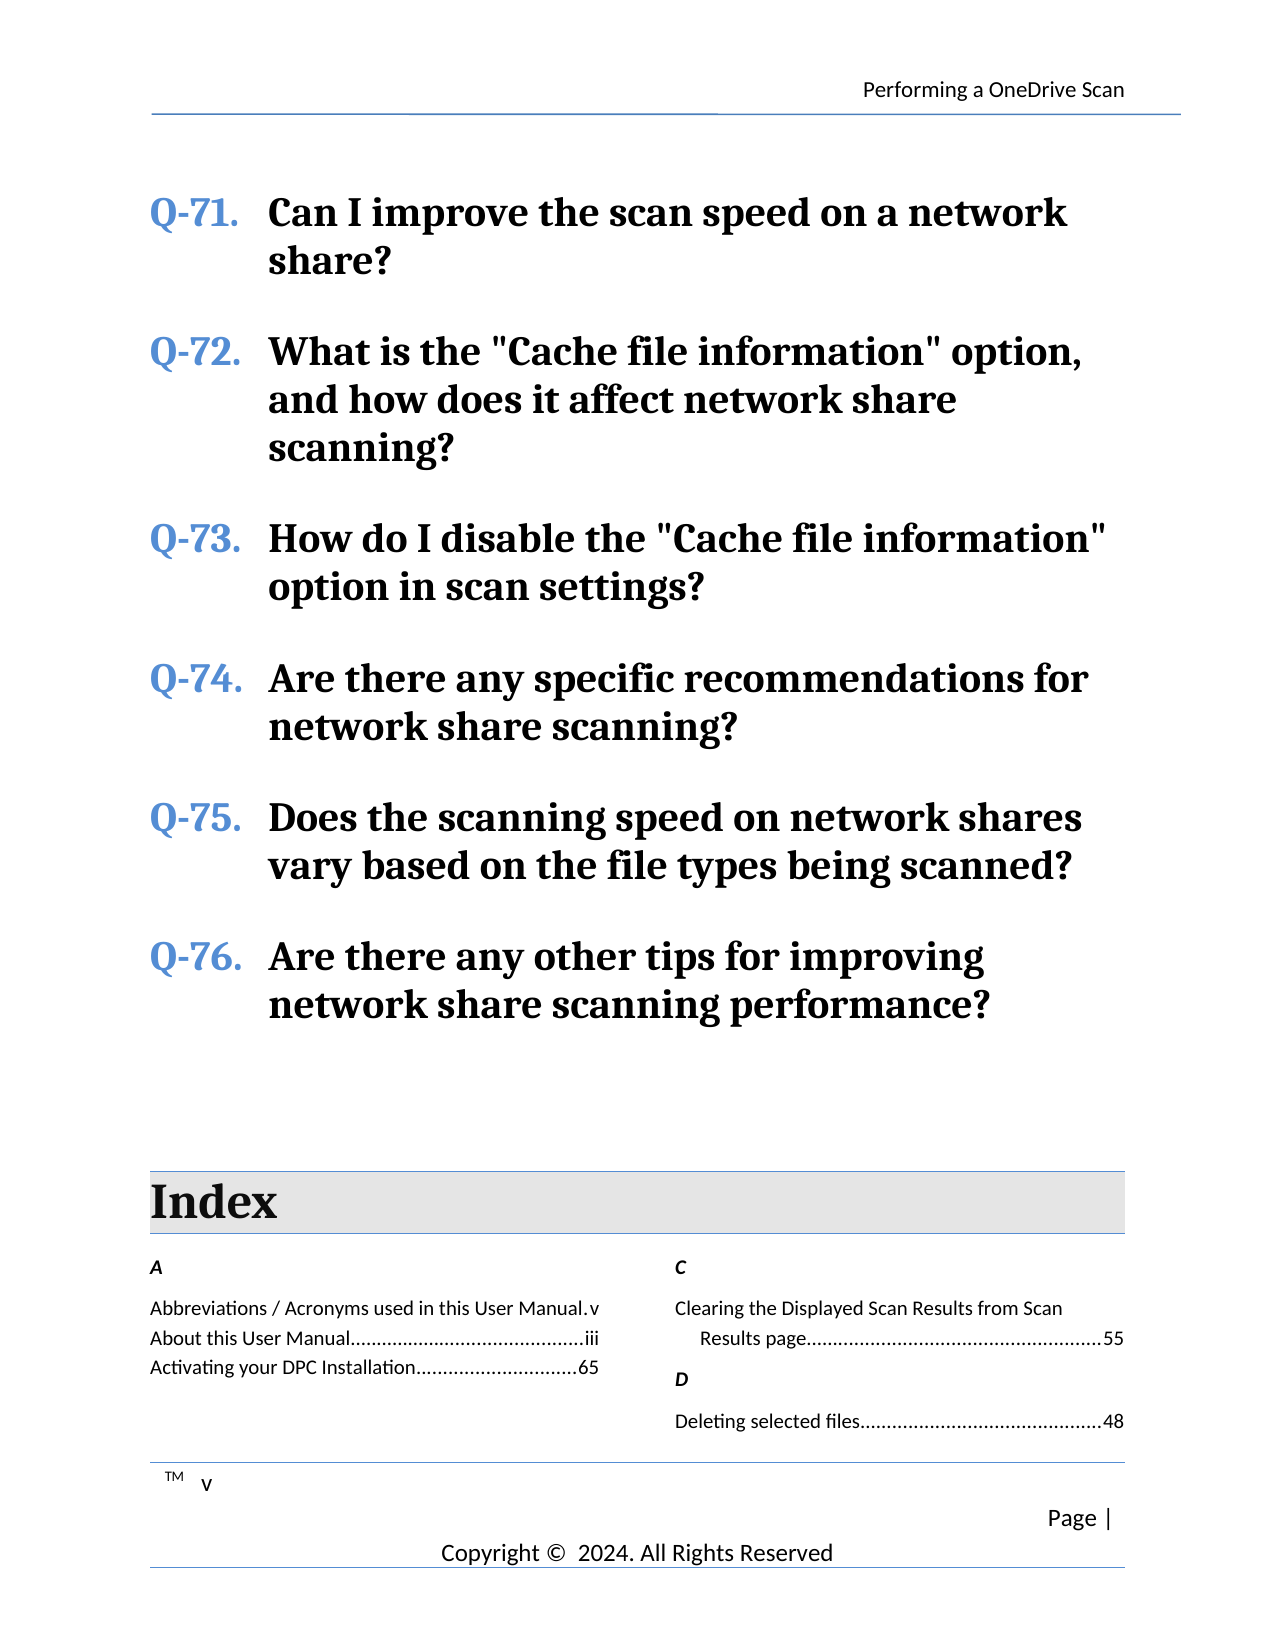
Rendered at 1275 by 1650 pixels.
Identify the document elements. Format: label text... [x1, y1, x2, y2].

text Activating your DPC Installation 65 [150, 1354, 600, 1379]
subtitle A [150, 1254, 600, 1279]
text How do I disable the "Cache file information" option in scan settings? [150, 515, 1125, 611]
text Clearing the Displayed Scan Results from Scan Results page 55 [675, 1296, 1125, 1350]
text About this User Manual iii [150, 1325, 600, 1350]
text Are there any other tips for improving network share scanning performance? [150, 933, 1125, 1029]
subtitle D [675, 1366, 1125, 1392]
text Are there any specific recommendations for network share scanning? [150, 654, 1125, 750]
text Index [150, 1172, 1125, 1233]
text Abbreviations / Acronyms used in this User Manual v [150, 1296, 600, 1321]
text Deleting selected files 48 [675, 1408, 1125, 1433]
text What is the "Cache file information" option, and how does it affect network share scanning? [150, 328, 1125, 472]
text Can I improve the scan speed on a network share? [150, 189, 1125, 285]
text Does the scanning speed on network shares vary based on the file types being scanned? [150, 794, 1125, 889]
subtitle C [675, 1254, 1125, 1279]
